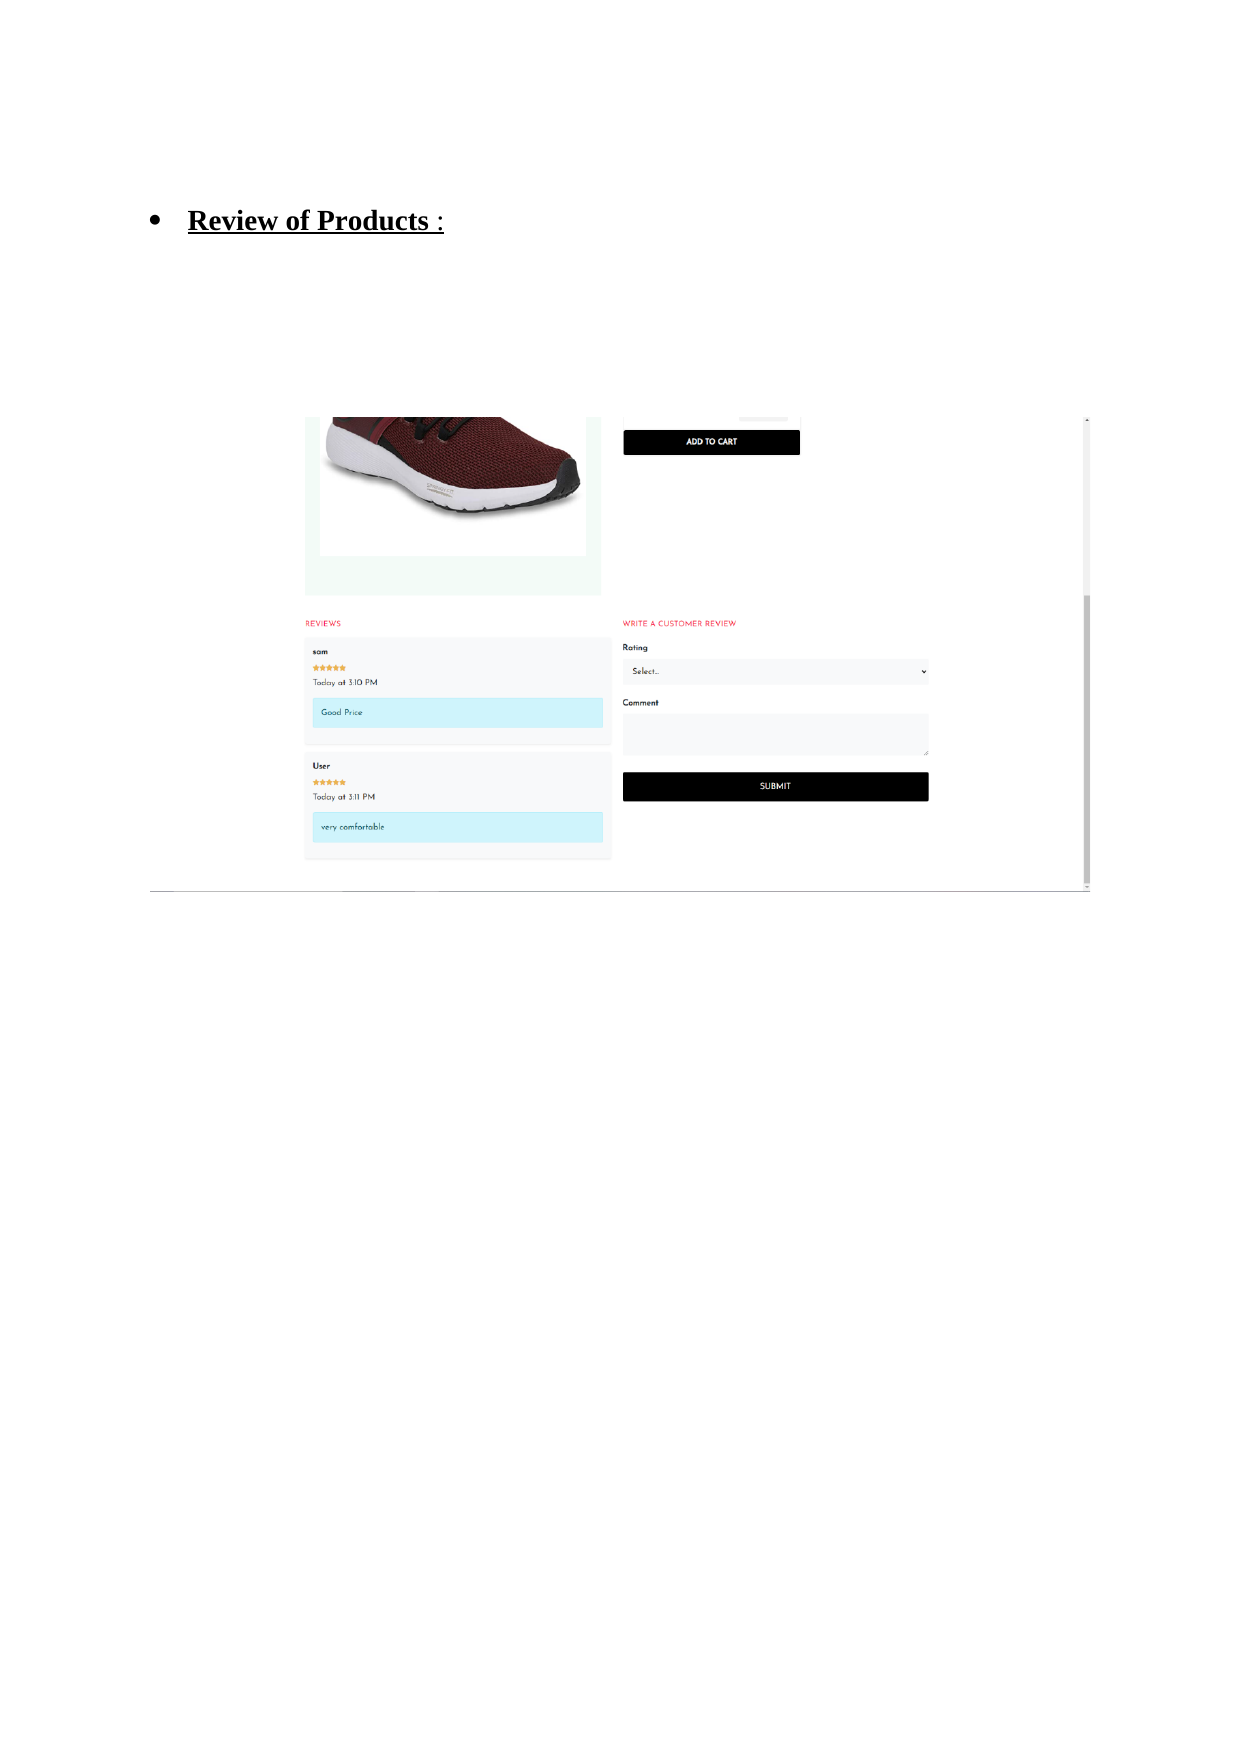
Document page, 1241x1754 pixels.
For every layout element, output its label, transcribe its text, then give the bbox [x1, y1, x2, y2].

list Review of Products : [150, 203, 1090, 236]
picture [150, 417, 1091, 892]
